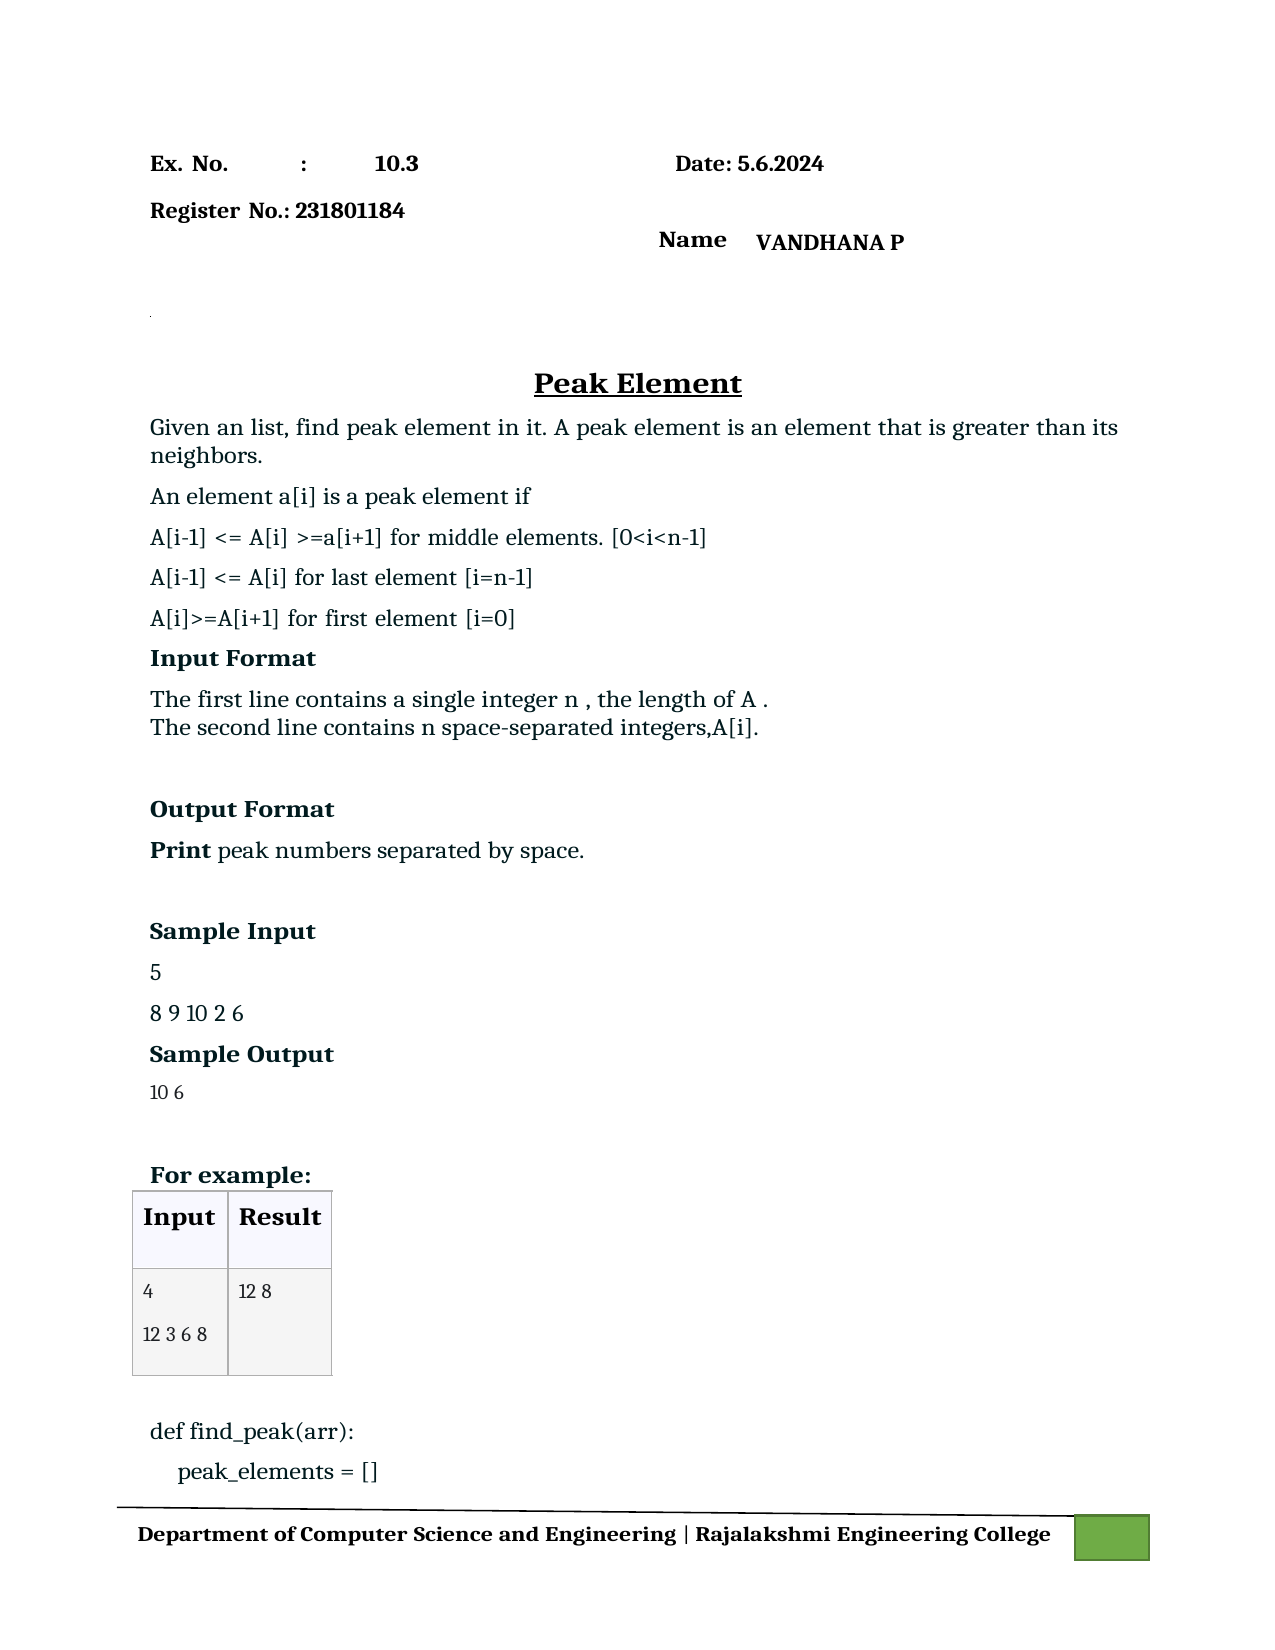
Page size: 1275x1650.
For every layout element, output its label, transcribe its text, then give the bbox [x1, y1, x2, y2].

text 8 9 10 2 6 [150, 1000, 1219, 1027]
subtitle Output Format [150, 796, 1219, 823]
text Ex. No. : 10.3 Date: 5.6.2024 [150, 151, 1219, 177]
subtitle For example: [150, 1162, 1219, 1190]
text 10 6 [150, 1081, 1219, 1105]
text def find_peak(arr): peak_elements = [] [150, 1418, 387, 1486]
text 5 [150, 959, 1219, 987]
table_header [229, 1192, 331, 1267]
subtitle Input Format [150, 645, 1219, 673]
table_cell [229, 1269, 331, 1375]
text The first line contains a single integer n , the length of A . The second line contains n space-separated integers,A[i]. [150, 686, 792, 742]
text Print peak numbers separated by space. [150, 837, 1219, 864]
text Given an list, find peak element in it. A peak element is an element that is greater than its neighbors. [150, 414, 1132, 469]
subtitle Peak Element [172, 367, 1103, 400]
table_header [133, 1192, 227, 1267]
text A[i-1] <= A[i] >=a[i+1] for middle elements. [0<i<n-1] A[i-1] <= A[i] for last element [i=n-1] [150, 523, 737, 592]
text VANDHANA P [756, 230, 1219, 256]
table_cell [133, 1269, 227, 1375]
text An element a[i] is a peak element if [150, 483, 1219, 510]
text A[i]>=A[i+1] for first element [i=0] [150, 604, 1219, 632]
text Register No.: 231801184 [150, 197, 427, 224]
subtitle Sample Output [150, 1041, 1219, 1068]
subtitle Sample Input [150, 918, 1219, 946]
text Name [629, 227, 731, 253]
